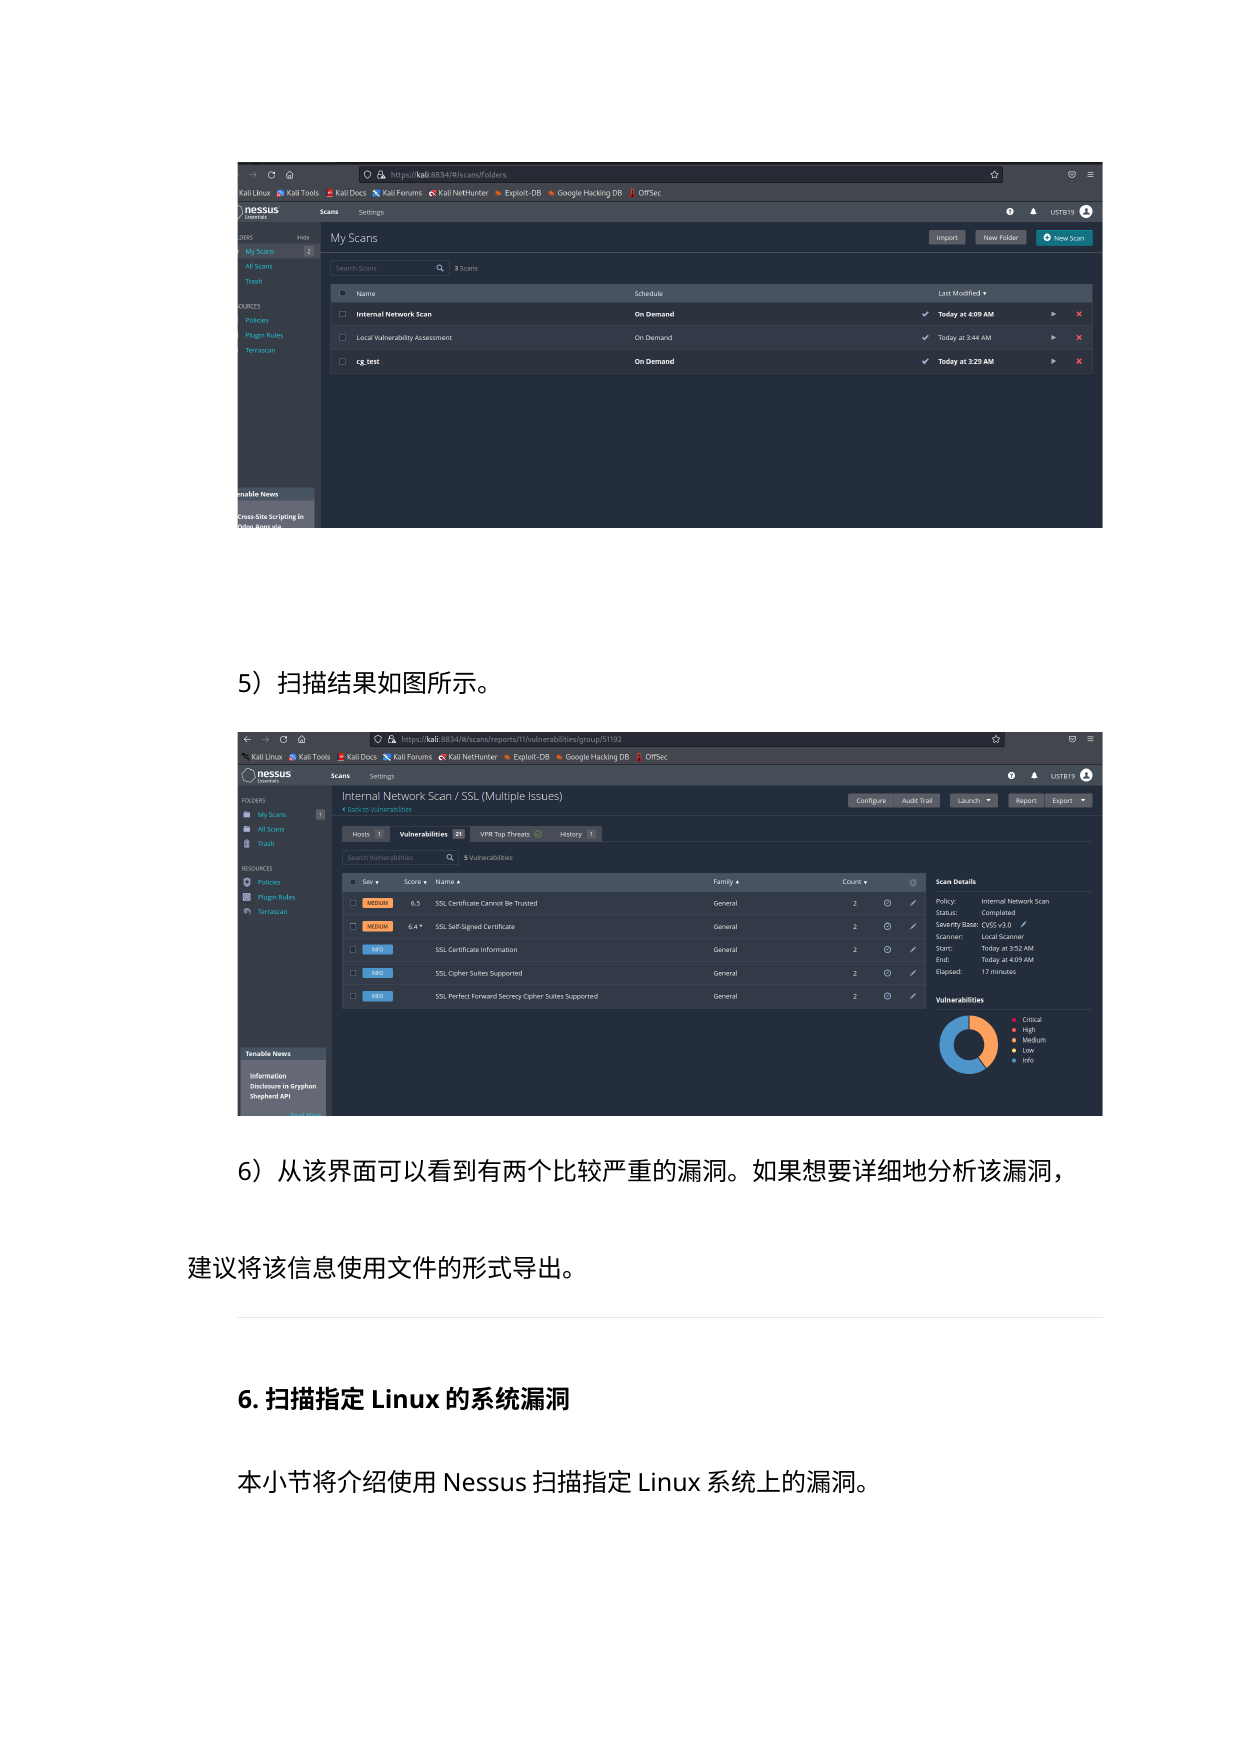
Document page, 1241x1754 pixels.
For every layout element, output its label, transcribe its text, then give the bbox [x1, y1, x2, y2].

picture [237, 162, 1103, 528]
text 6）从该界面可以看到有两个比较严重的漏洞。如果想要详细地分析该漏洞，建议将该信息使用文件的形式导出。 [187, 1137, 1053, 1299]
picture [237, 732, 1103, 1116]
text 本小节将介绍使用Nessus扫描指定Linux系统上的漏洞。 [187, 1448, 1053, 1513]
text 5）扫描结果如图所示。 [187, 649, 1053, 714]
text 6. 扫描指定Linux的系统漏洞 [187, 1365, 1053, 1430]
